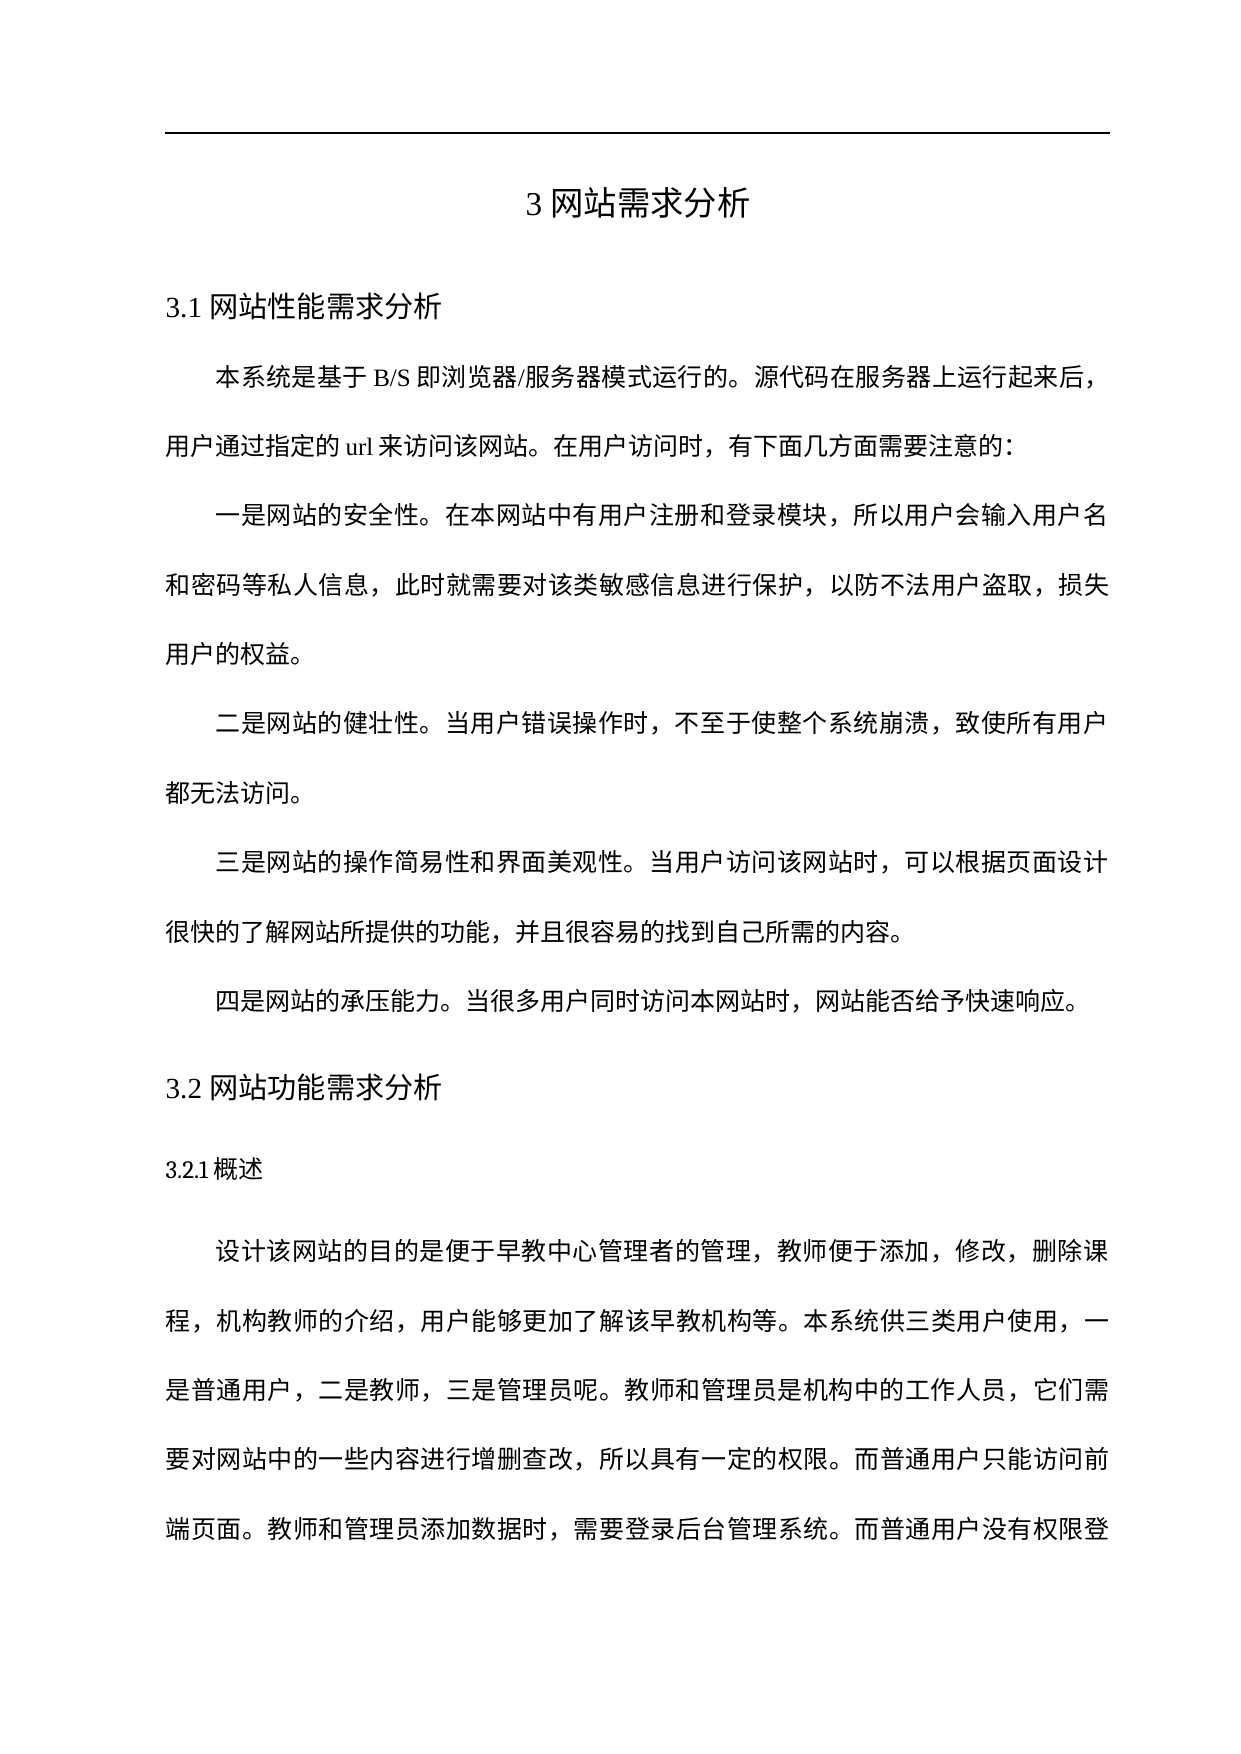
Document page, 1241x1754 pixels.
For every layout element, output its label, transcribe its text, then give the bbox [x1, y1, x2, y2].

text 三是网站的操作简易性和界面美观性。当用户访问该网站时，可以根据页面设计很快的了解网站所提供的功能，并且很容易的找到自己所需的内容。 [165, 826, 1110, 965]
subtitle 3.2.1 概述 [165, 1133, 1110, 1203]
text 四是网站的承压能力。当很多用户同时访问本网站时，网站能否给予快速响应。 [165, 965, 1110, 1034]
subtitle 3.2 网站功能需求分析 [165, 1052, 1110, 1121]
text 本系统是基于B/S即浏览器/服务器模式运行的。源代码在服务器上运行起来后，用户通过指定的url来访问该网站。在用户访问时，有下面几方面需要注意的： [165, 341, 1110, 479]
text 二是网站的健壮性。当用户错误操作时，不至于使整个系统崩溃，致使所有用户都无法访问。 [165, 687, 1110, 826]
text 一是网站的安全性。在本网站中有用户注册和登录模块，所以用户会输入用户名和密码等私人信息，此时就需要对该类敏感信息进行保护，以防不法用户盗取，损失用户的权益。 [165, 479, 1110, 687]
subtitle 3 网站需求分析 [165, 166, 1110, 235]
subtitle 3.1 网站性能需求分析 [165, 270, 1110, 339]
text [165, 1215, 1110, 1562]
